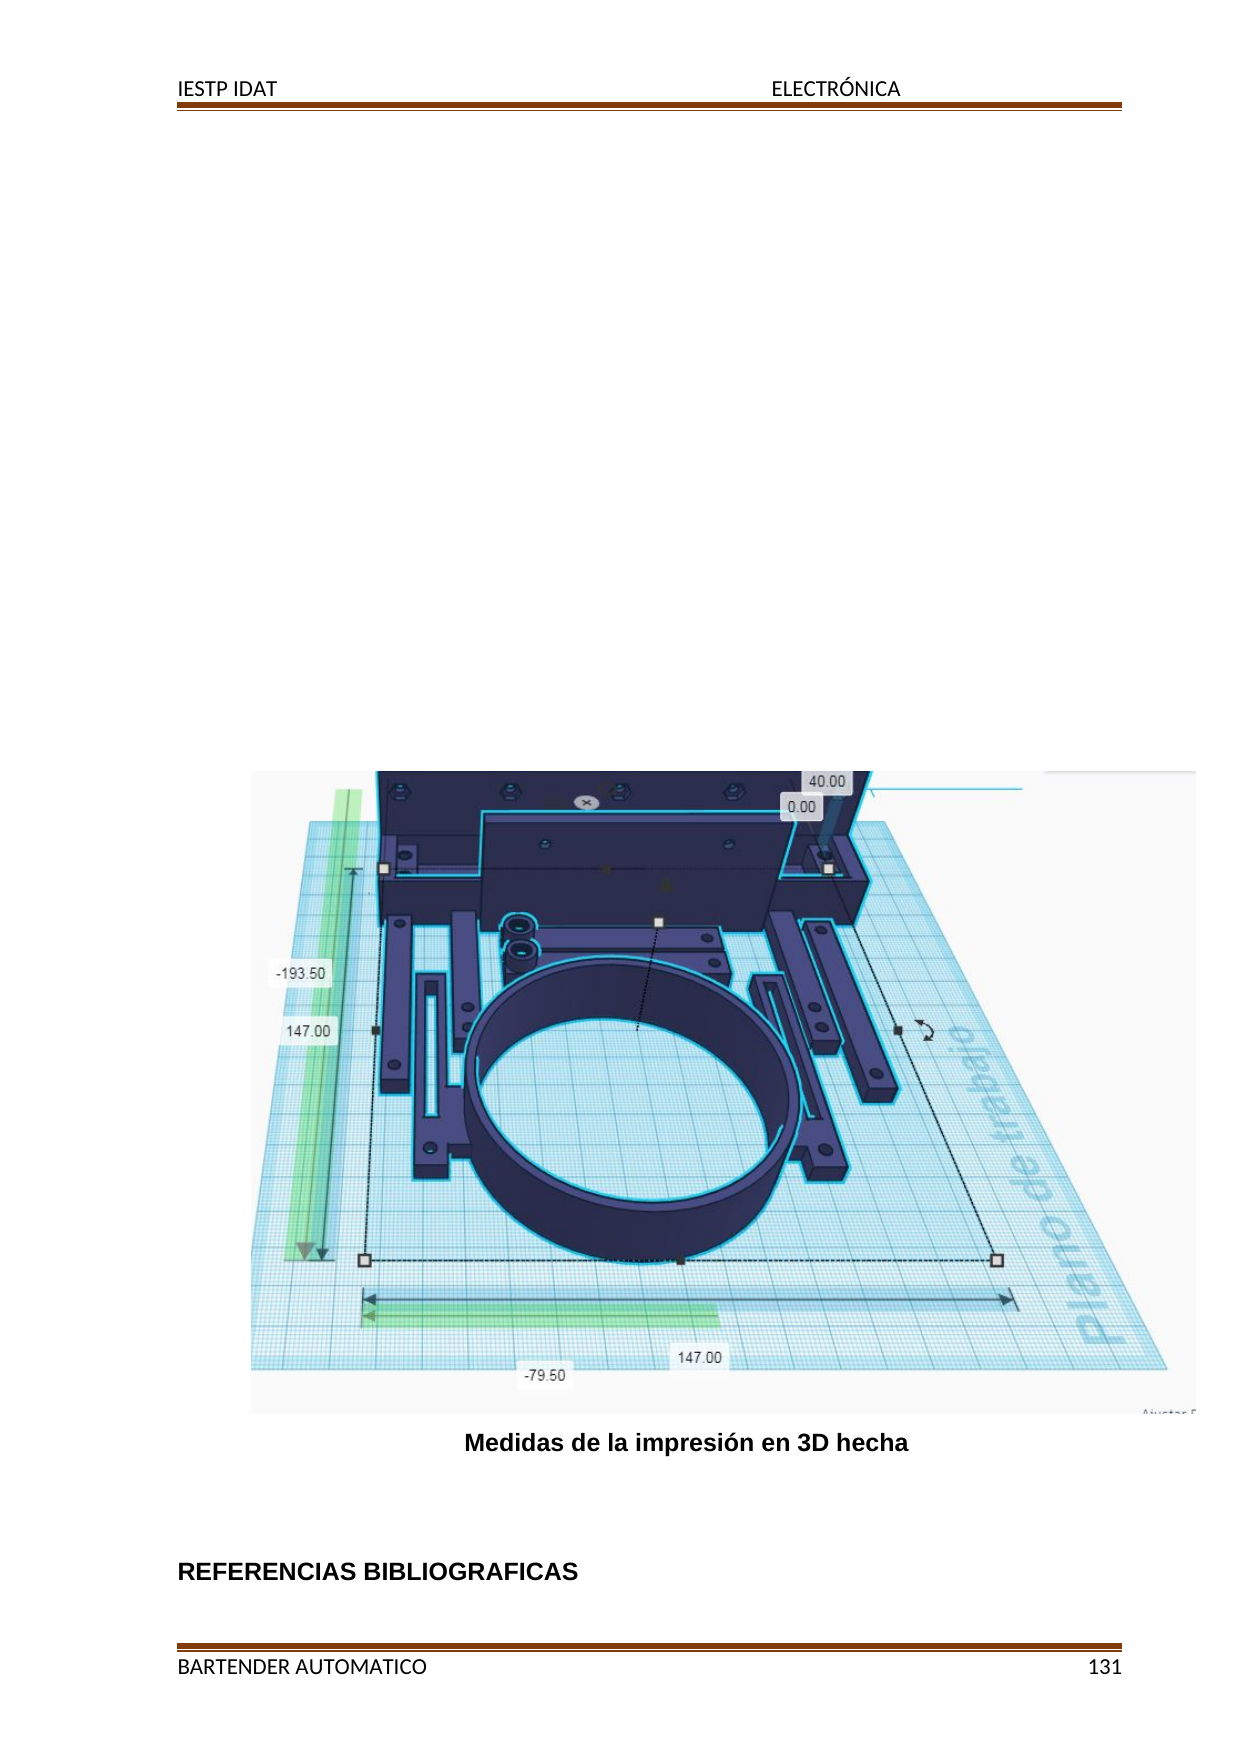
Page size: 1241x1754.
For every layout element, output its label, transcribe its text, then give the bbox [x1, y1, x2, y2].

picture [251, 771, 1196, 1414]
text REFERENCIAS BIBLIOGRAFICAS [177, 1557, 1122, 1586]
text Medidas de la impresión en 3D hecha [177, 1427, 1122, 1456]
